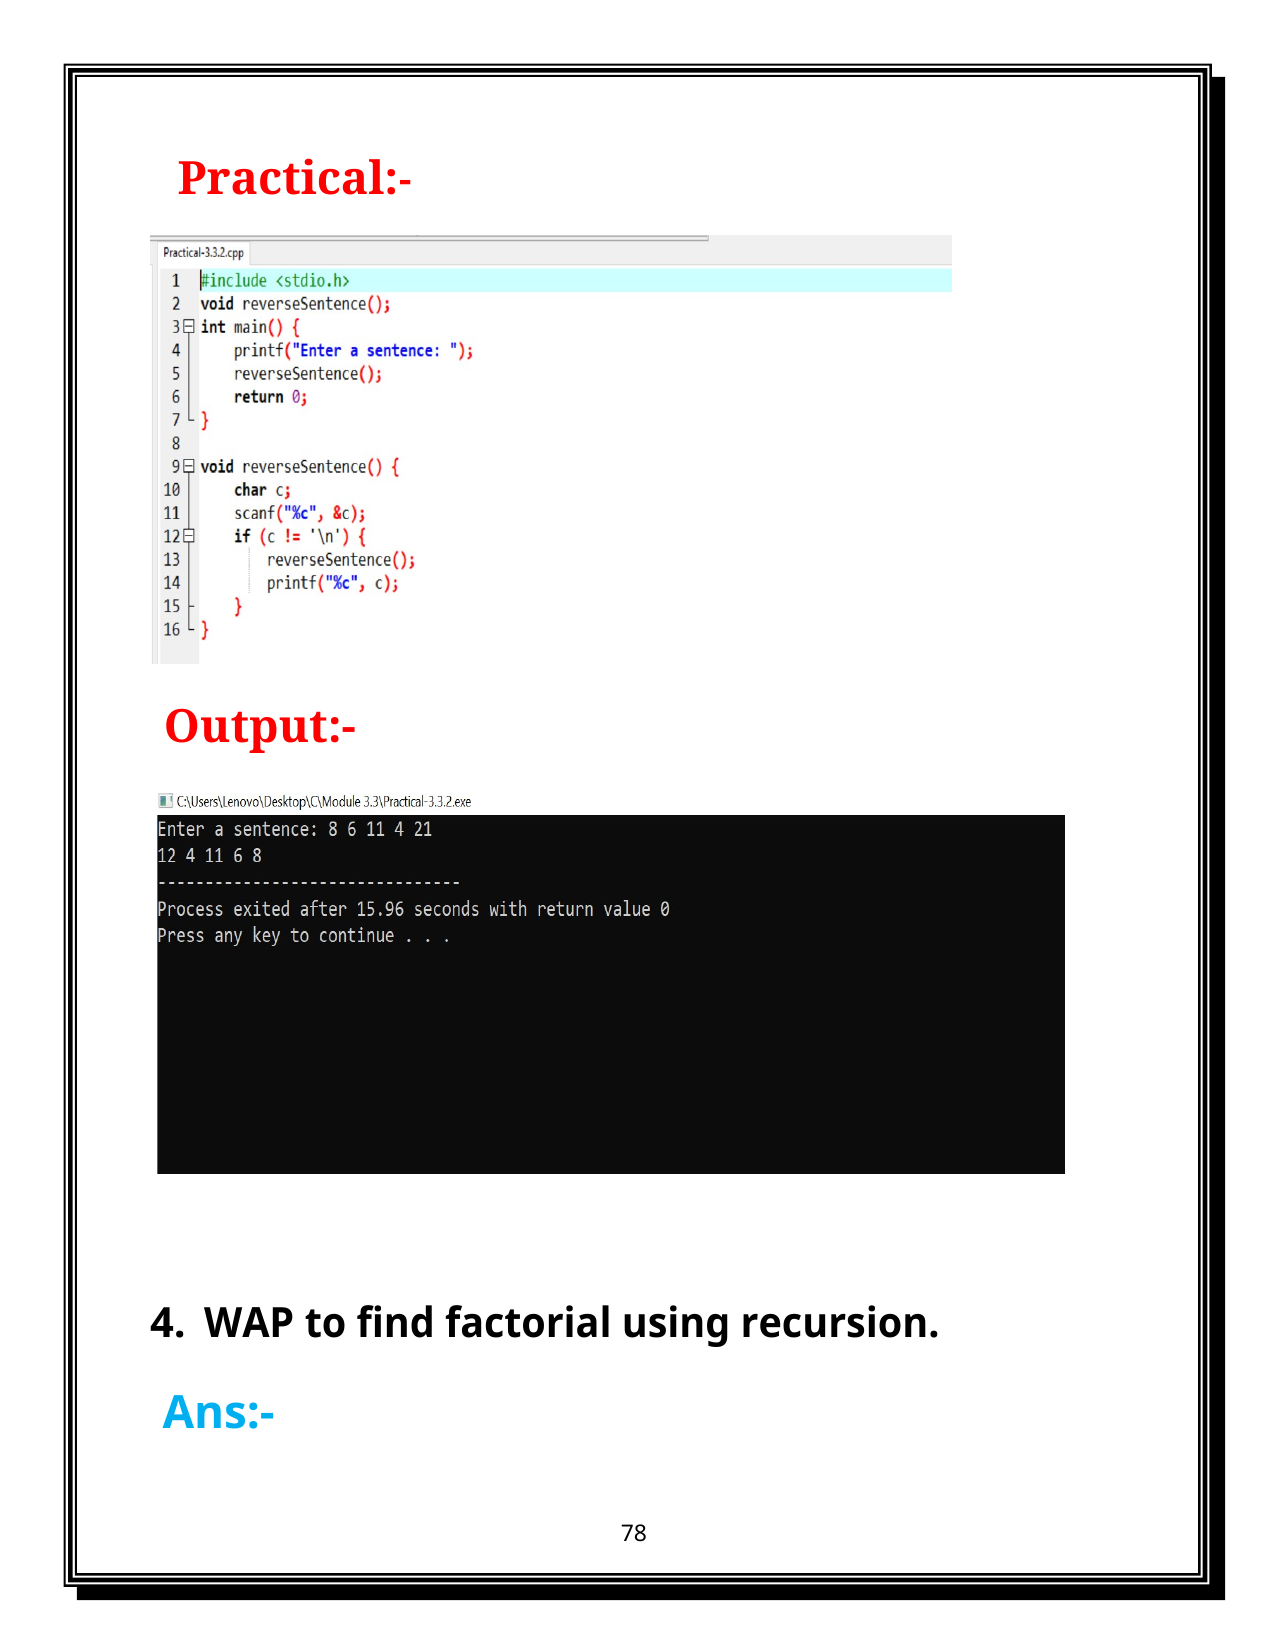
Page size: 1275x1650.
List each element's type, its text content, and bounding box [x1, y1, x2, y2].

picture [157, 793, 1065, 1174]
text Practical:- [177, 150, 1171, 206]
list WAP to find factorial using recursion. [150, 1293, 1171, 1349]
picture [150, 235, 952, 664]
subtitle Ans:- [162, 1379, 1171, 1442]
